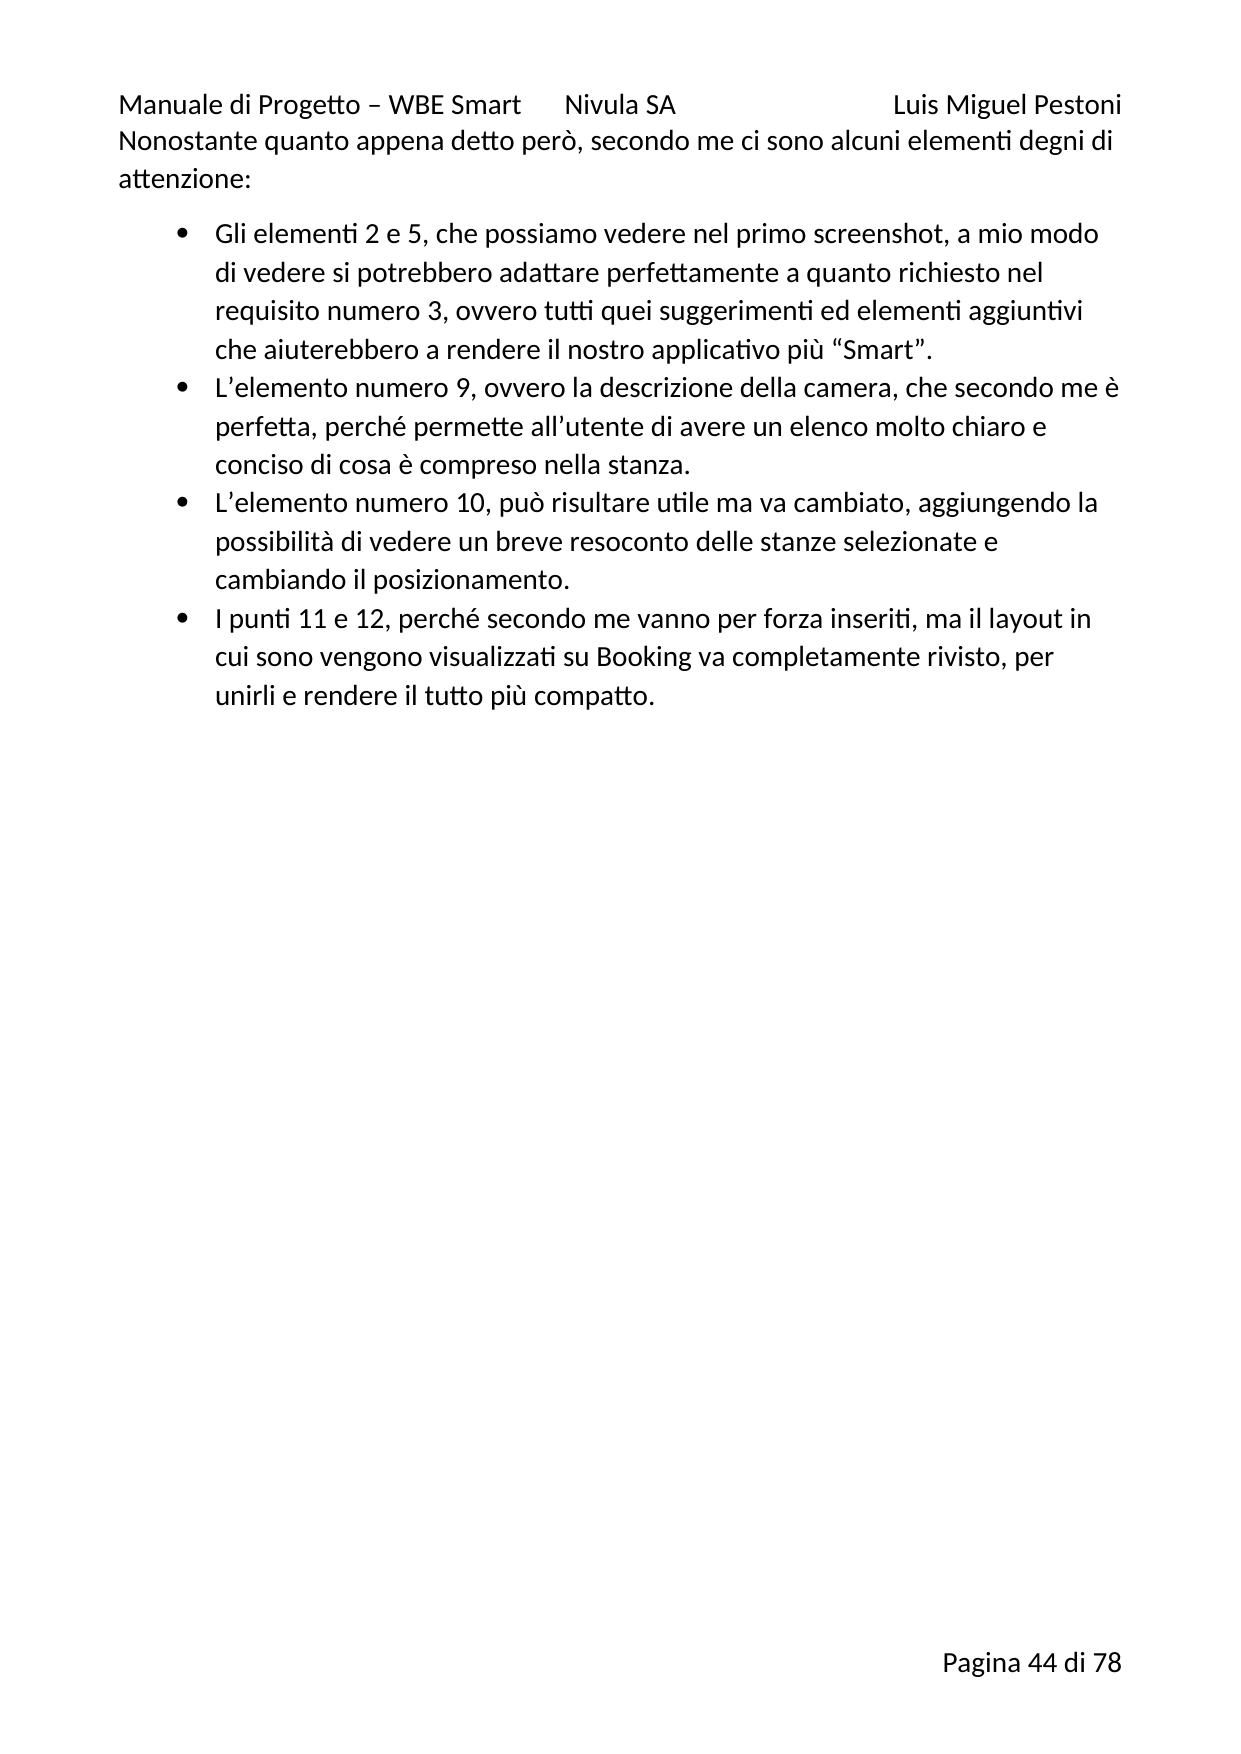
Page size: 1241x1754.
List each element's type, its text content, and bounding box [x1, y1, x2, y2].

list Gli elementi 2 e 5, che possiamo vedere nel primo screenshot, a mio modo di vedere si potrebbero adattare perfettamente a quanto richiesto nel requisito numero 3, ovvero tutti quei suggerimenti ed elementi aggiuntivi che aiuterebbero a rendere il nostro applicativo più “Smart”. [177, 215, 1122, 366]
list L’elemento numero 10, può risultare utile ma va cambiato, aggiungendo la possibilità di vedere un breve resoconto delle stanze selezionate e cambiando il posizionamento. [177, 484, 1122, 597]
text Nonostante quanto appena detto però, secondo me ci sono alcuni elementi degni di attenzione: [118, 122, 1122, 196]
list L’elemento numero 9, ovvero la descrizione della camera, che secondo me è perfetta, perché permette all’utente di avere un elenco molto chiaro e conciso di cosa è compreso nella stanza. [177, 369, 1122, 482]
list I punti 11 e 12, perché secondo me vanno per forza inseriti, ma il layout in cui sono vengono visualizzati su Booking va completamente rivisto, per unirli e rendere il tutto più compatto. [177, 600, 1122, 712]
